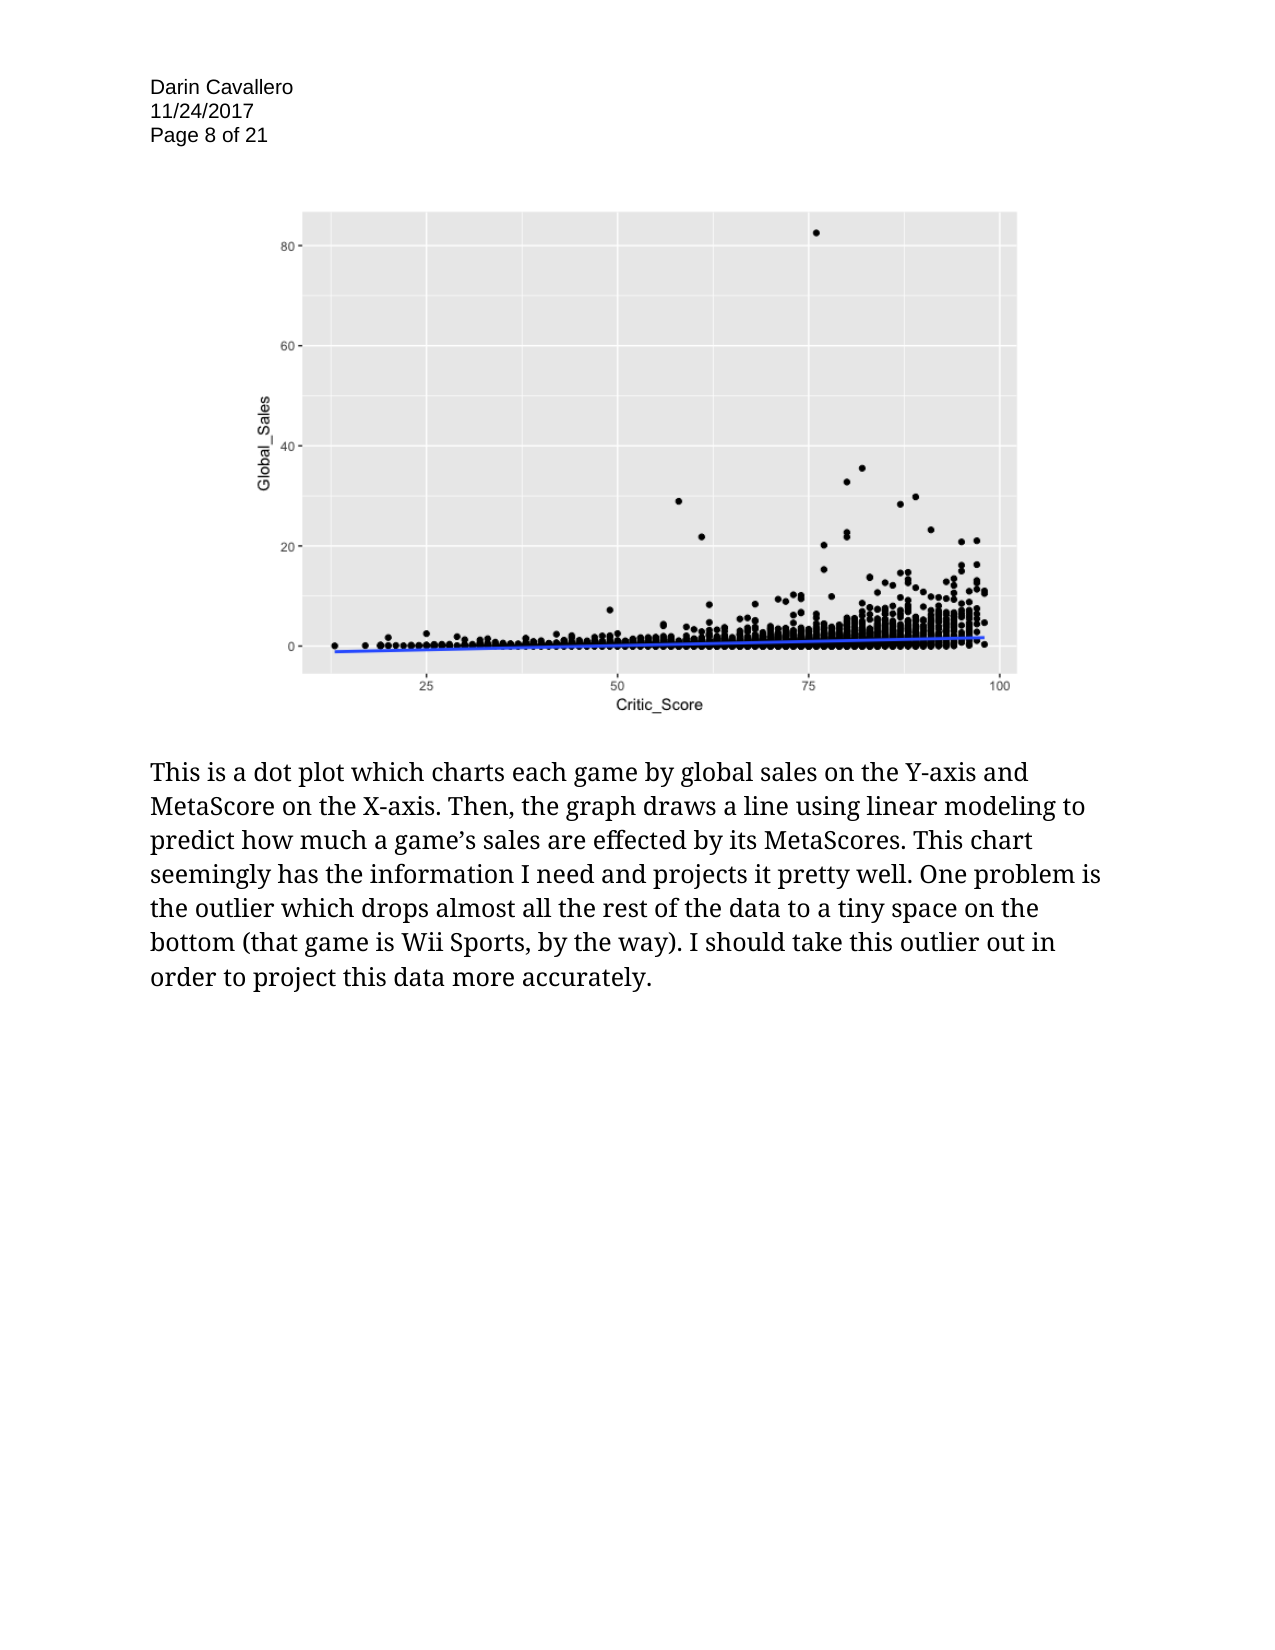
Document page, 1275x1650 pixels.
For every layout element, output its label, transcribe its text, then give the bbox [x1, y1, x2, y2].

picture [250, 205, 1025, 721]
text This is a dot plot which charts each game by global sales on the Y-axis and MetaScore on the X-axis. Then, the graph draws a line using linear modeling to predict how much a game’s sales are effected by its MetaScores. This chart seemingly has the information I need and projects it pretty well. One problem is the outlier which drops almost all the rest of the data to a tiny space on the bottom (that game is Wii Sports, by the way). I should take this outlier out in order to project this data more accurately. [150, 755, 1125, 993]
